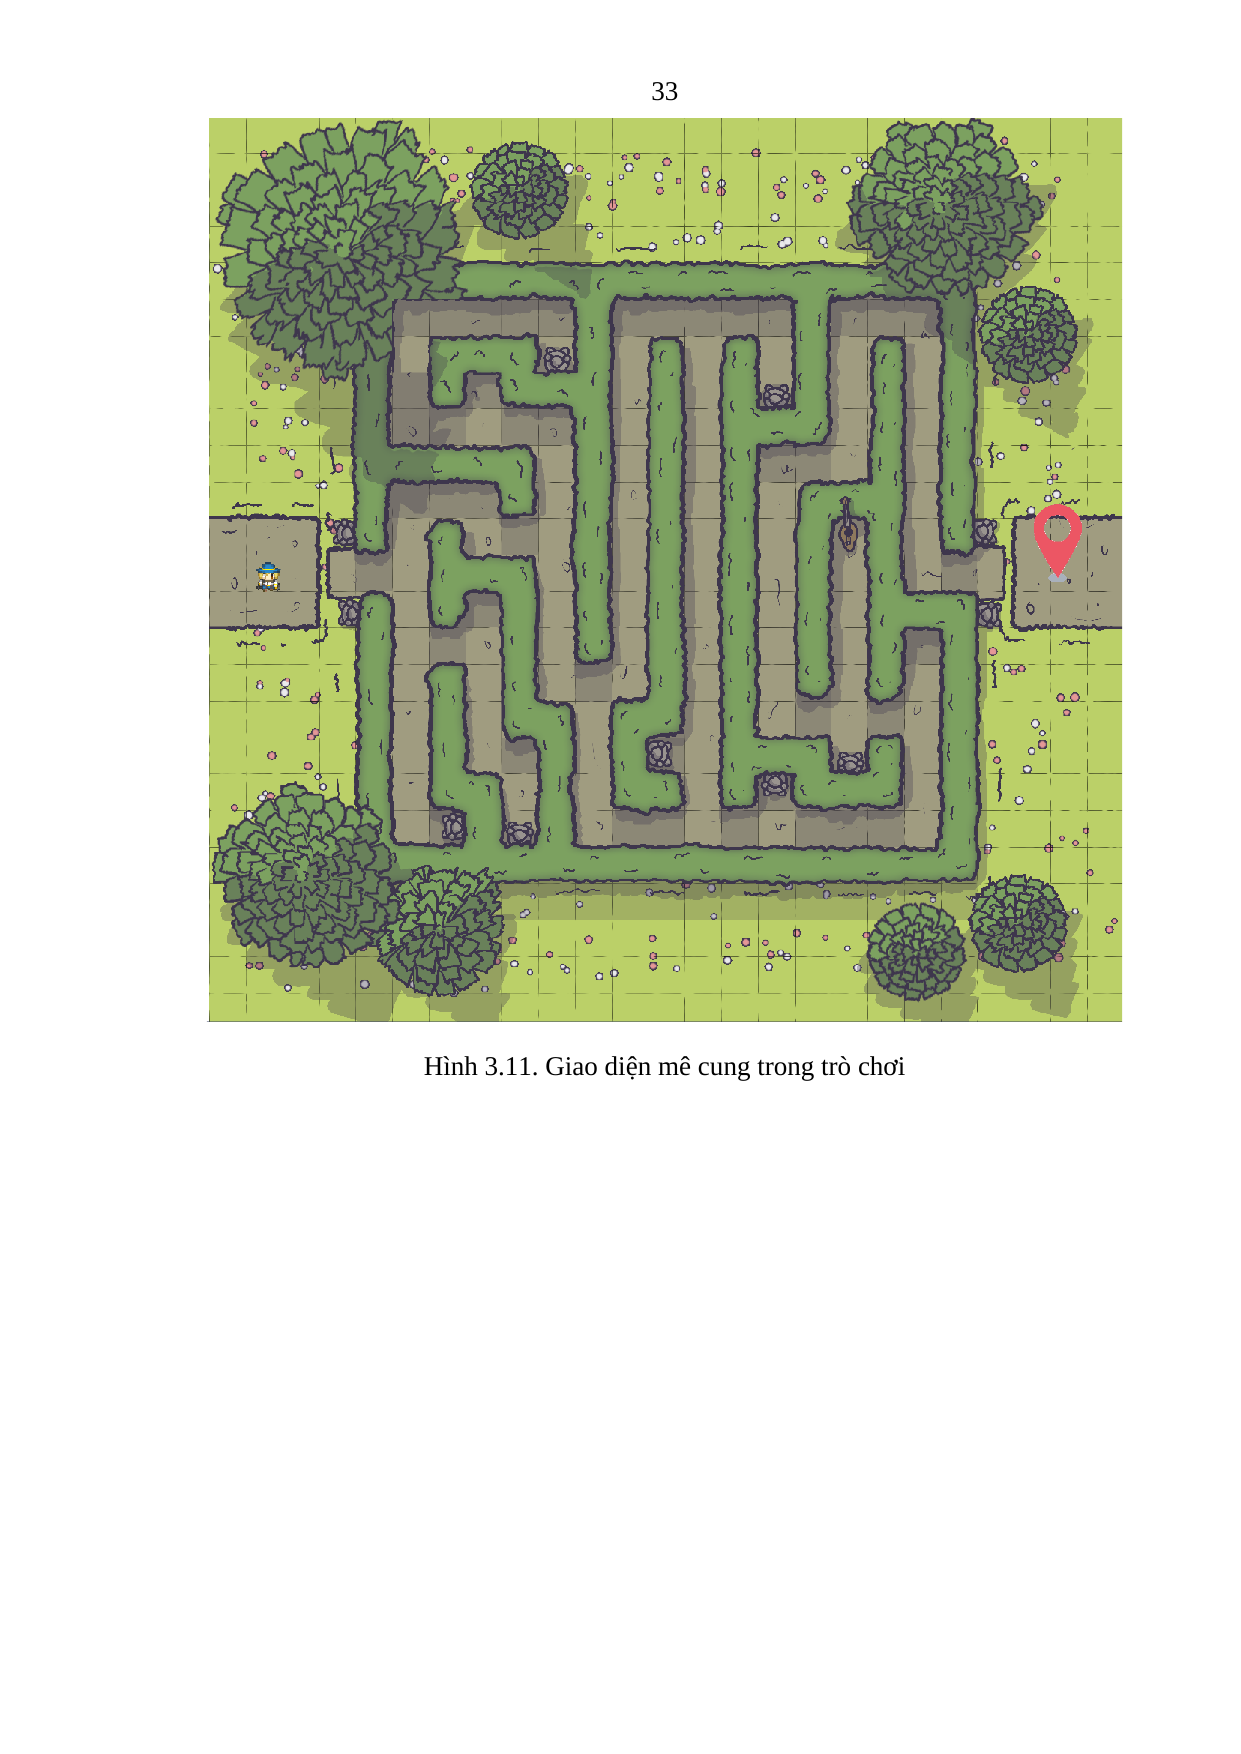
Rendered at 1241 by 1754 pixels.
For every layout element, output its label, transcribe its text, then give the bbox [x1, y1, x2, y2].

text Hình 3.11. Giao diện mê cung trong trò chơi [207, 1050, 1122, 1081]
picture [206, 118, 1123, 1022]
